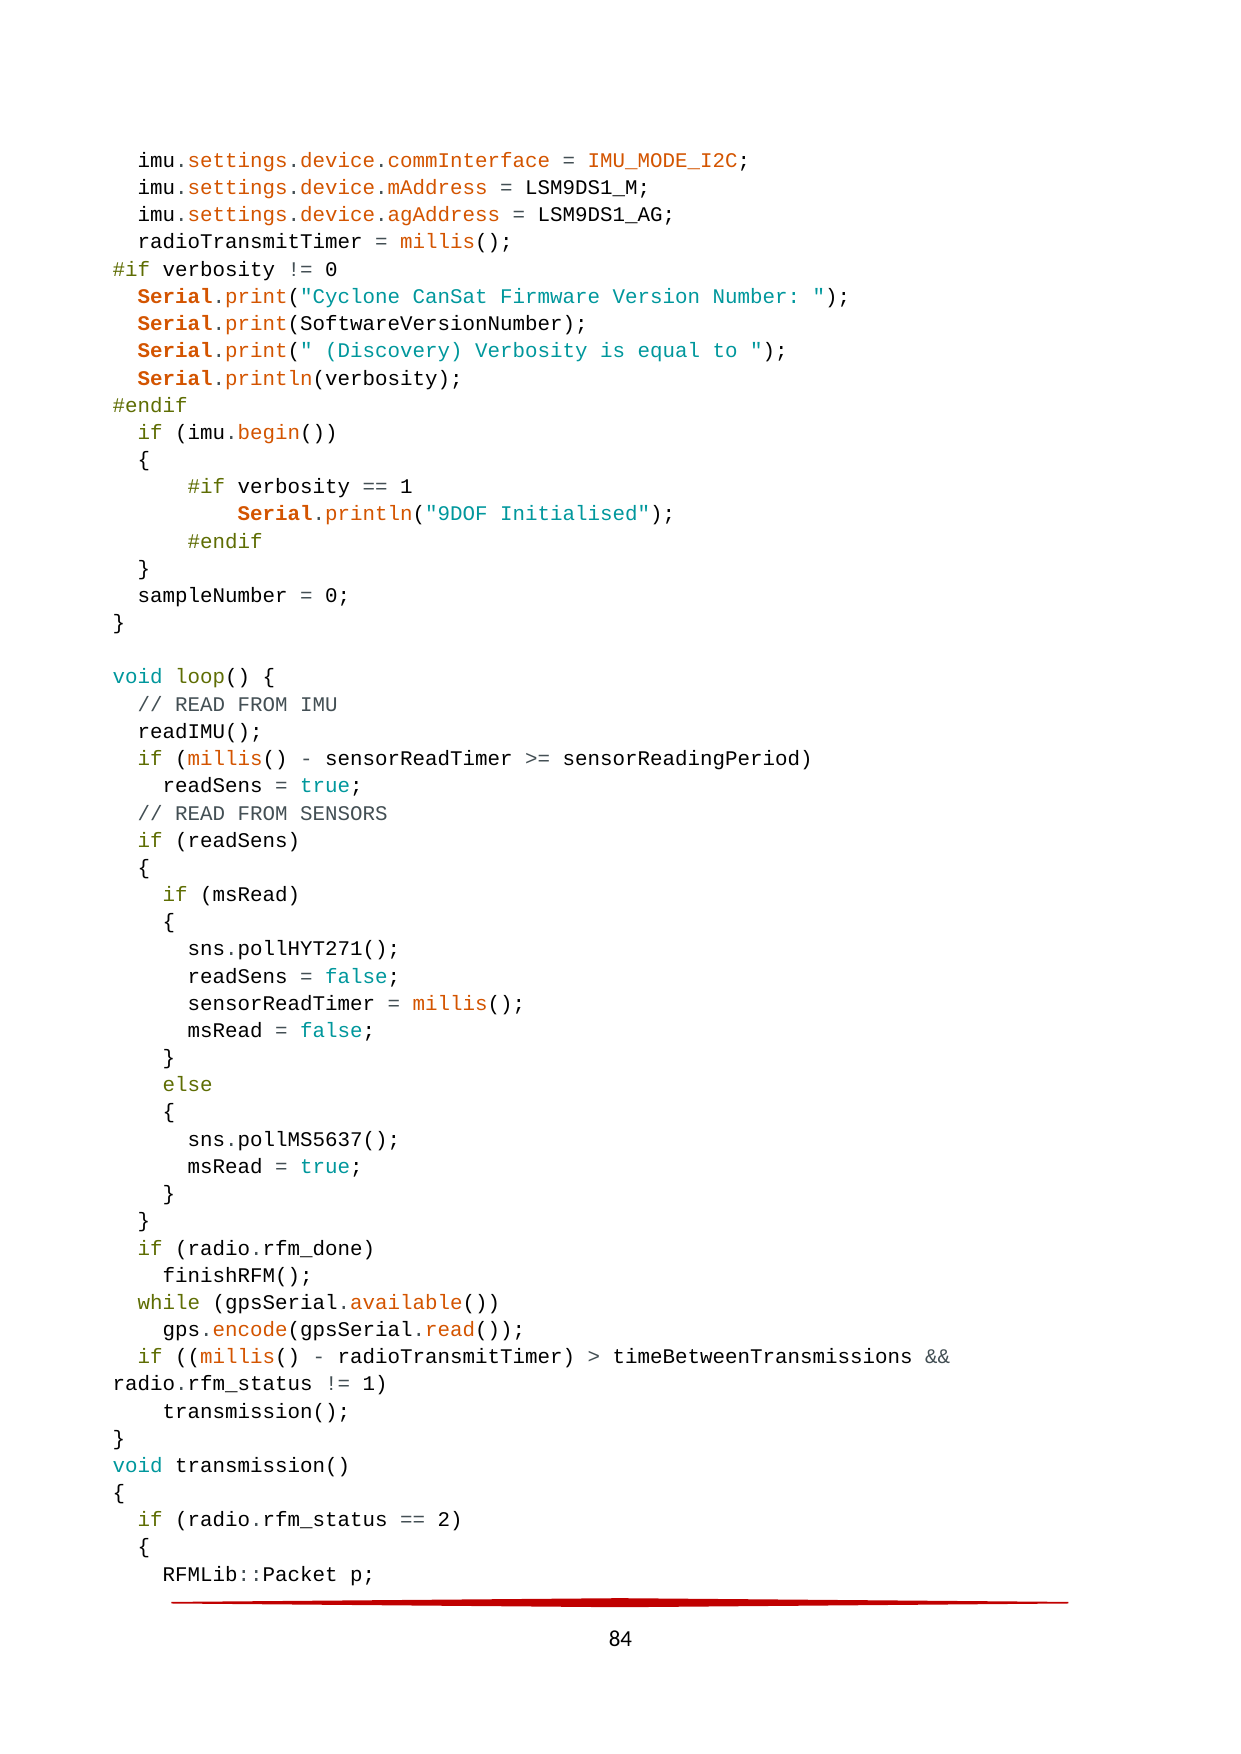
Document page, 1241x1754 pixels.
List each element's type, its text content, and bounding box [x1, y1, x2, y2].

text RFMLib::Packet p; [112, 1564, 1128, 1587]
text radioTransmitTimer = millis(); [112, 232, 1128, 255]
text } [112, 1210, 1128, 1234]
text void loop() { [112, 667, 1128, 690]
text { [112, 1482, 1128, 1506]
text sampleNumber = 0; [112, 585, 1128, 609]
text { [112, 1537, 1128, 1560]
text gps.encode(gpsSerial.read()); [112, 1319, 1128, 1343]
text if (imu.begin()) [112, 422, 1128, 446]
text finishRFM(); [112, 1265, 1128, 1288]
text #endif [112, 531, 1128, 554]
text Serial.println(verbosity); [112, 367, 1128, 391]
text Serial.print("Cyclone CanSat Firmware Version Number: "); [112, 286, 1128, 309]
text } [112, 1183, 1128, 1207]
text if (radio.rfm_done) [112, 1237, 1128, 1261]
text } [112, 1047, 1128, 1071]
text } [112, 1428, 1128, 1451]
text #if verbosity != 0 [112, 259, 1128, 282]
text readIMU(); [112, 721, 1128, 744]
text imu.settings.device.agAddress = LSM9DS1_AG; [112, 204, 1128, 228]
text readSens = true; [112, 775, 1128, 799]
text #endif [112, 395, 1128, 418]
text if (radio.rfm_status == 2) [112, 1509, 1128, 1533]
text imu.settings.device.commInterface = IMU_MODE_I2C; [112, 150, 1128, 174]
text if ((millis() - radioTransmitTimer) > timeBetweenTransmissions && radio.rfm_status != 1) [112, 1346, 1128, 1397]
text #if verbosity == 1 [112, 476, 1128, 500]
text transmission(); [112, 1401, 1128, 1424]
text msRead = true; [112, 1156, 1128, 1179]
text else [112, 1074, 1128, 1098]
text sns.pollMS5637(); [112, 1129, 1128, 1152]
text // READ FROM IMU [112, 694, 1128, 717]
text // READ FROM SENSORS [112, 802, 1128, 826]
text } [112, 558, 1128, 581]
text { [112, 1102, 1128, 1125]
text { [112, 449, 1128, 473]
text Serial.print(" (Discovery) Verbosity is equal to "); [112, 340, 1128, 364]
text if (msRead) [112, 884, 1128, 908]
text if (readSens) [112, 830, 1128, 853]
text { [112, 857, 1128, 881]
text Serial.println("9DOF Initialised"); [112, 503, 1128, 527]
text } [112, 612, 1128, 636]
text { [112, 911, 1128, 935]
text imu.settings.device.mAddress = LSM9DS1_M; [112, 177, 1128, 201]
text if (millis() - sensorReadTimer >= sensorReadingPeriod) [112, 748, 1128, 772]
text readSens = false; [112, 966, 1128, 989]
text sns.pollHYT271(); [112, 938, 1128, 962]
text sensorReadTimer = millis(); [112, 993, 1128, 1016]
text Serial.print(SoftwareVersionNumber); [112, 313, 1128, 337]
text void transmission() [112, 1455, 1128, 1479]
text msRead = false; [112, 1020, 1128, 1044]
text while (gpsSerial.available()) [112, 1292, 1128, 1316]
